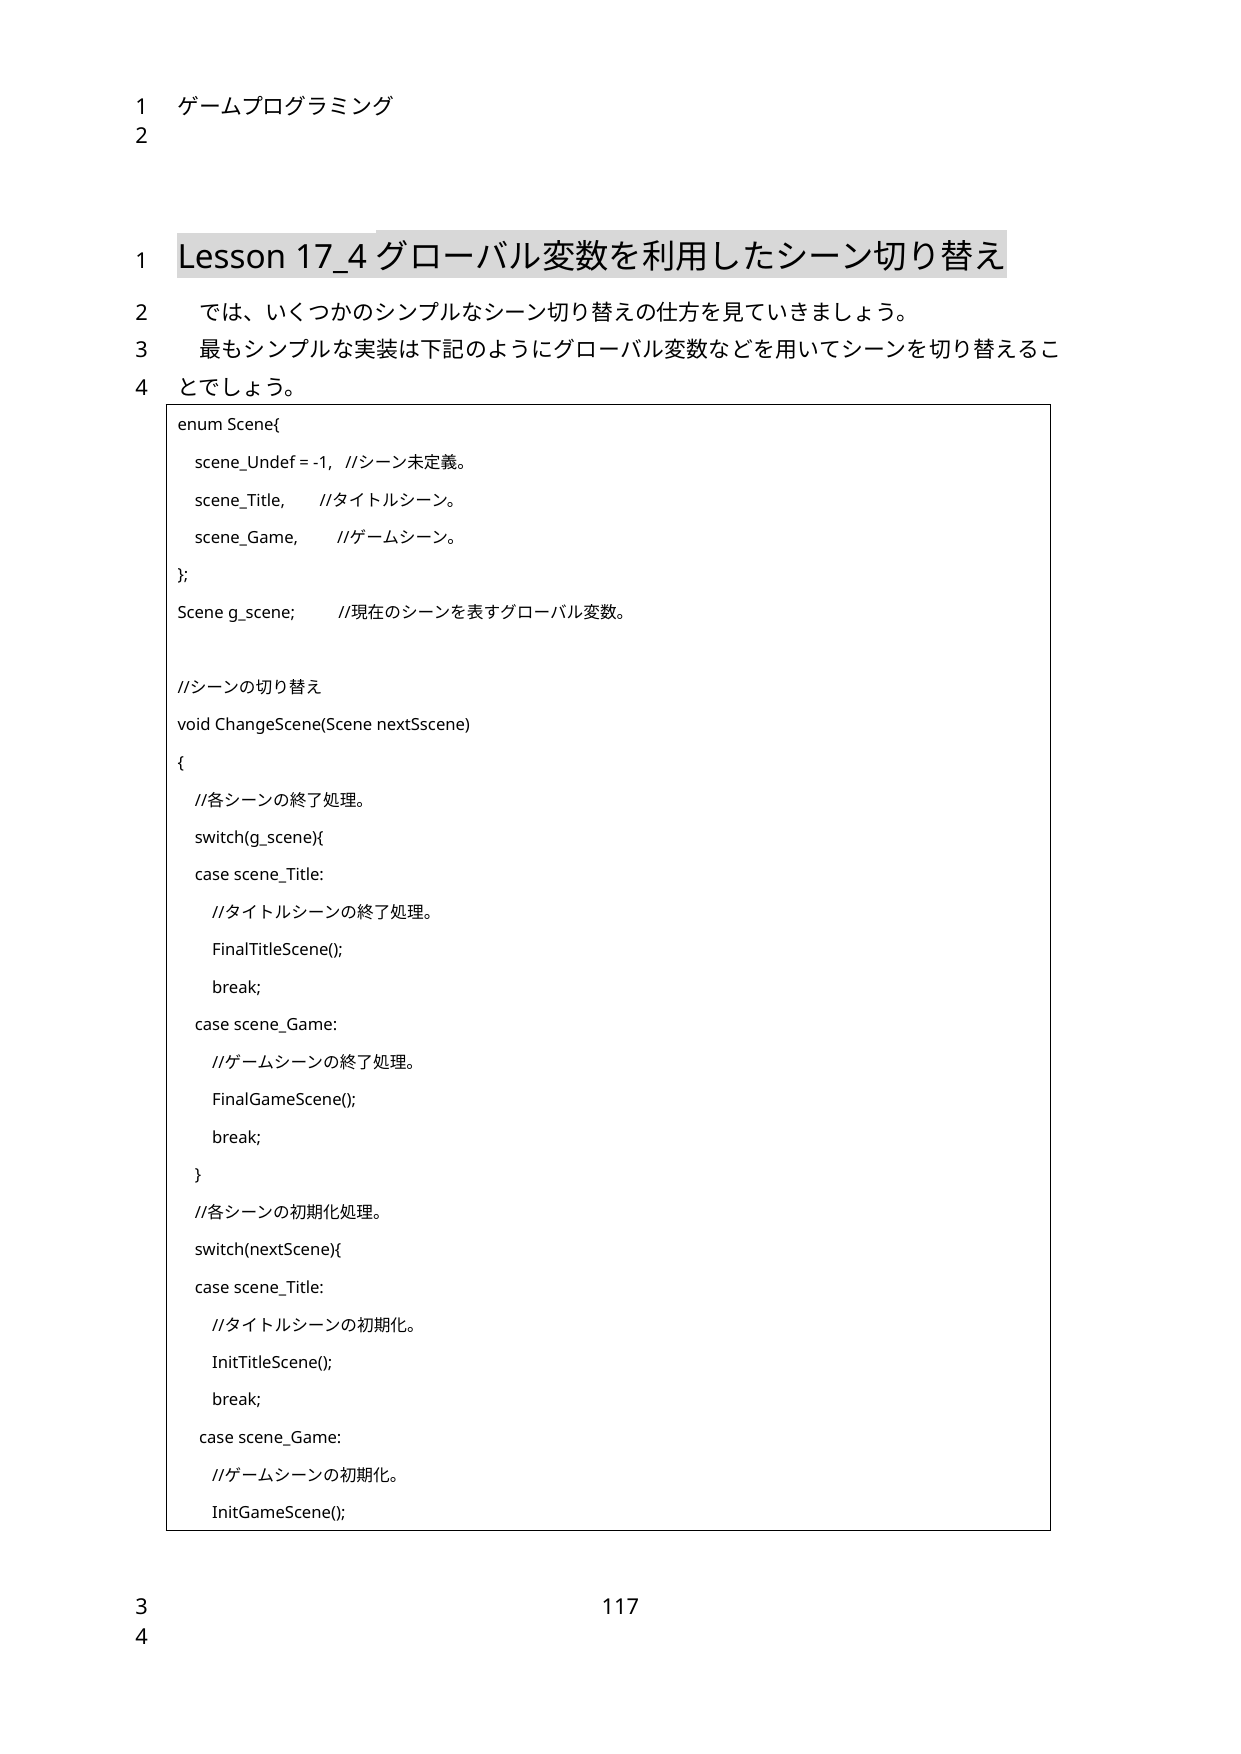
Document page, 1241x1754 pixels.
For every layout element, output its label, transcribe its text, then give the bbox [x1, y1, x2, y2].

text 最もシンプルな実装は下記のようにグローバル変数などを用いてシーンを切り替えることでしょう。 [177, 329, 1063, 404]
subtitle Lesson 17_4 グローバル変数を利用したシーン切り替え [177, 217, 1063, 292]
text では、いくつかのシンプルなシーン切り替えの仕方を見ていきましょう。 [177, 292, 1063, 329]
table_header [167, 405, 1050, 1530]
